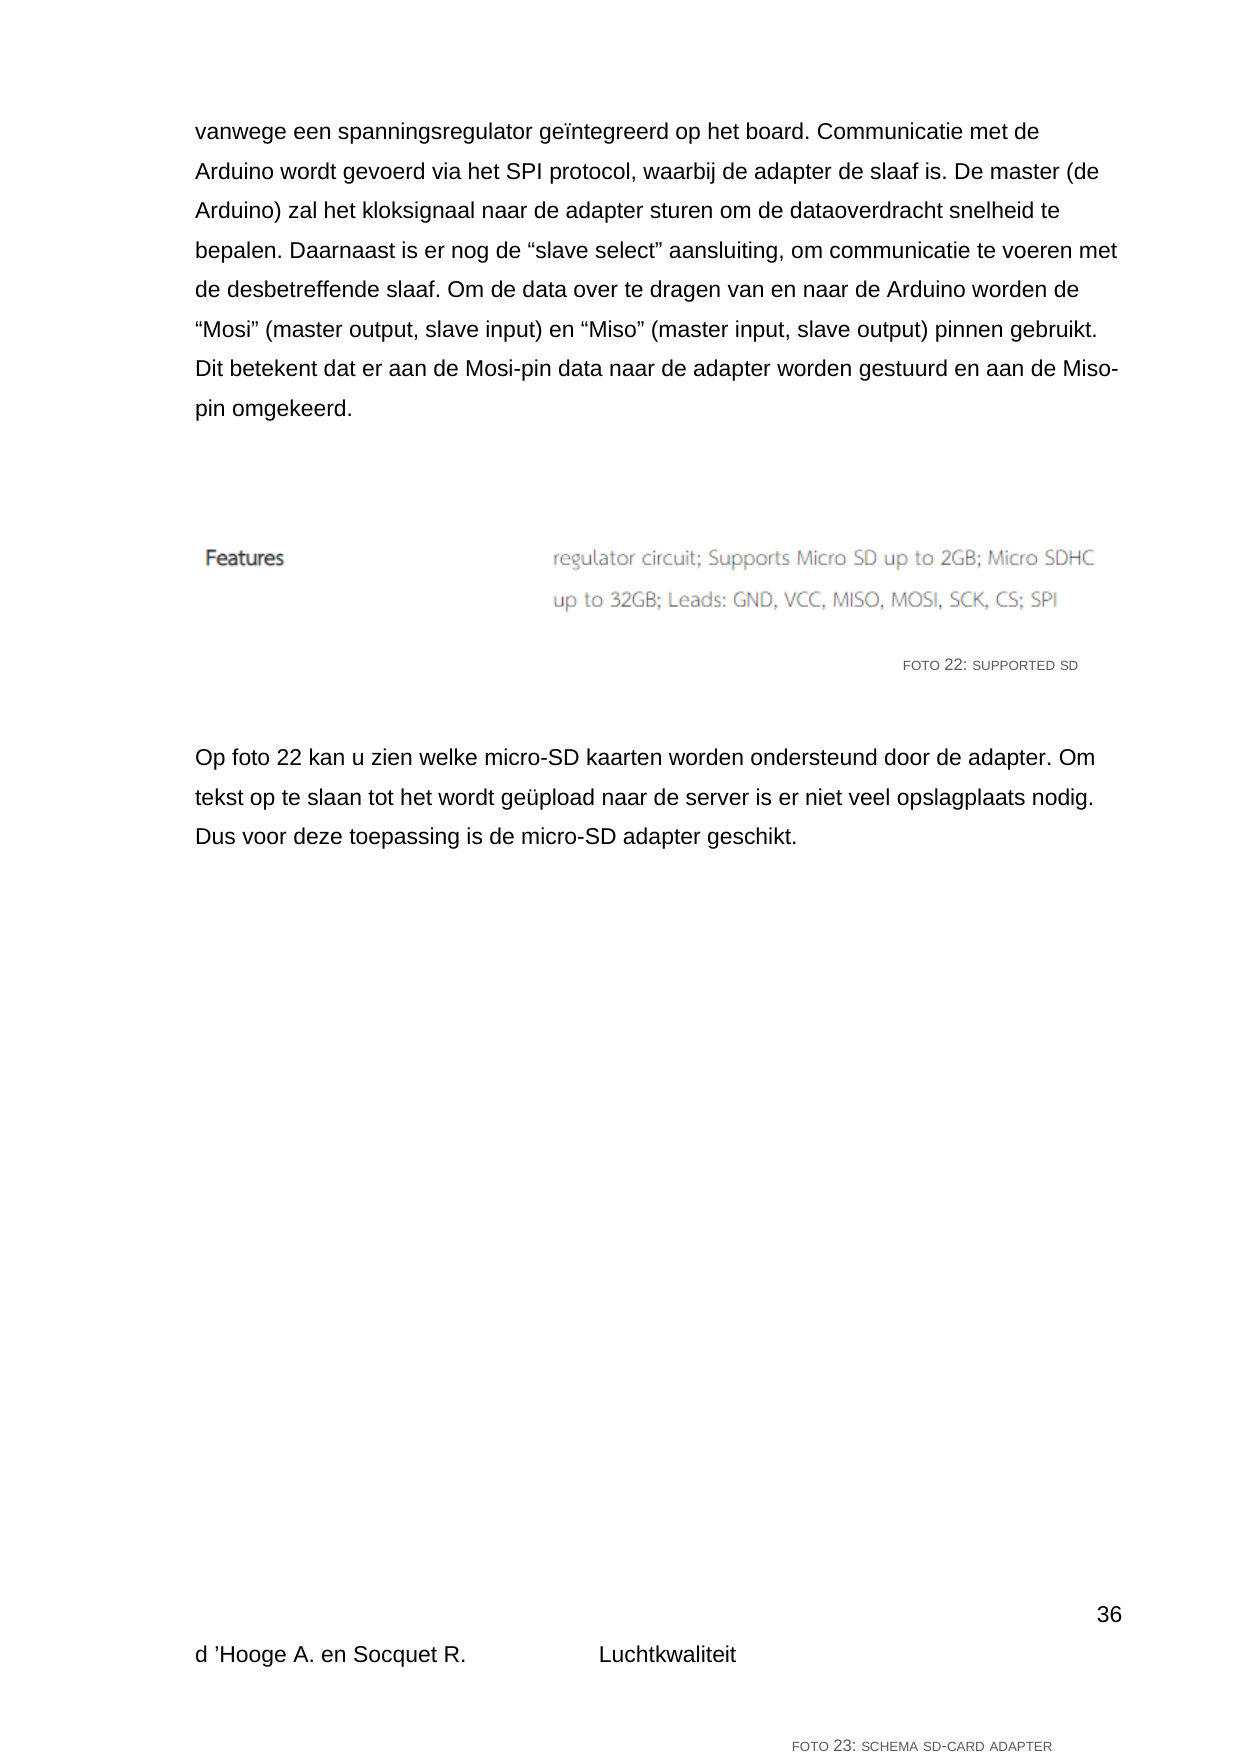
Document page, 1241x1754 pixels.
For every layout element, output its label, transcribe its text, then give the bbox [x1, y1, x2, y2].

picture [194, 540, 1122, 625]
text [195, 118, 1122, 421]
text Op foto 22 kan u zien welke micro-SD kaarten worden ondersteund door de adapter. Om tekst op te slaan tot het wordt geüpload naar de server is er niet veel opslagplaats nodig. Dus voor deze toepassing is de micro-SD adapter geschikt. [195, 744, 1122, 849]
